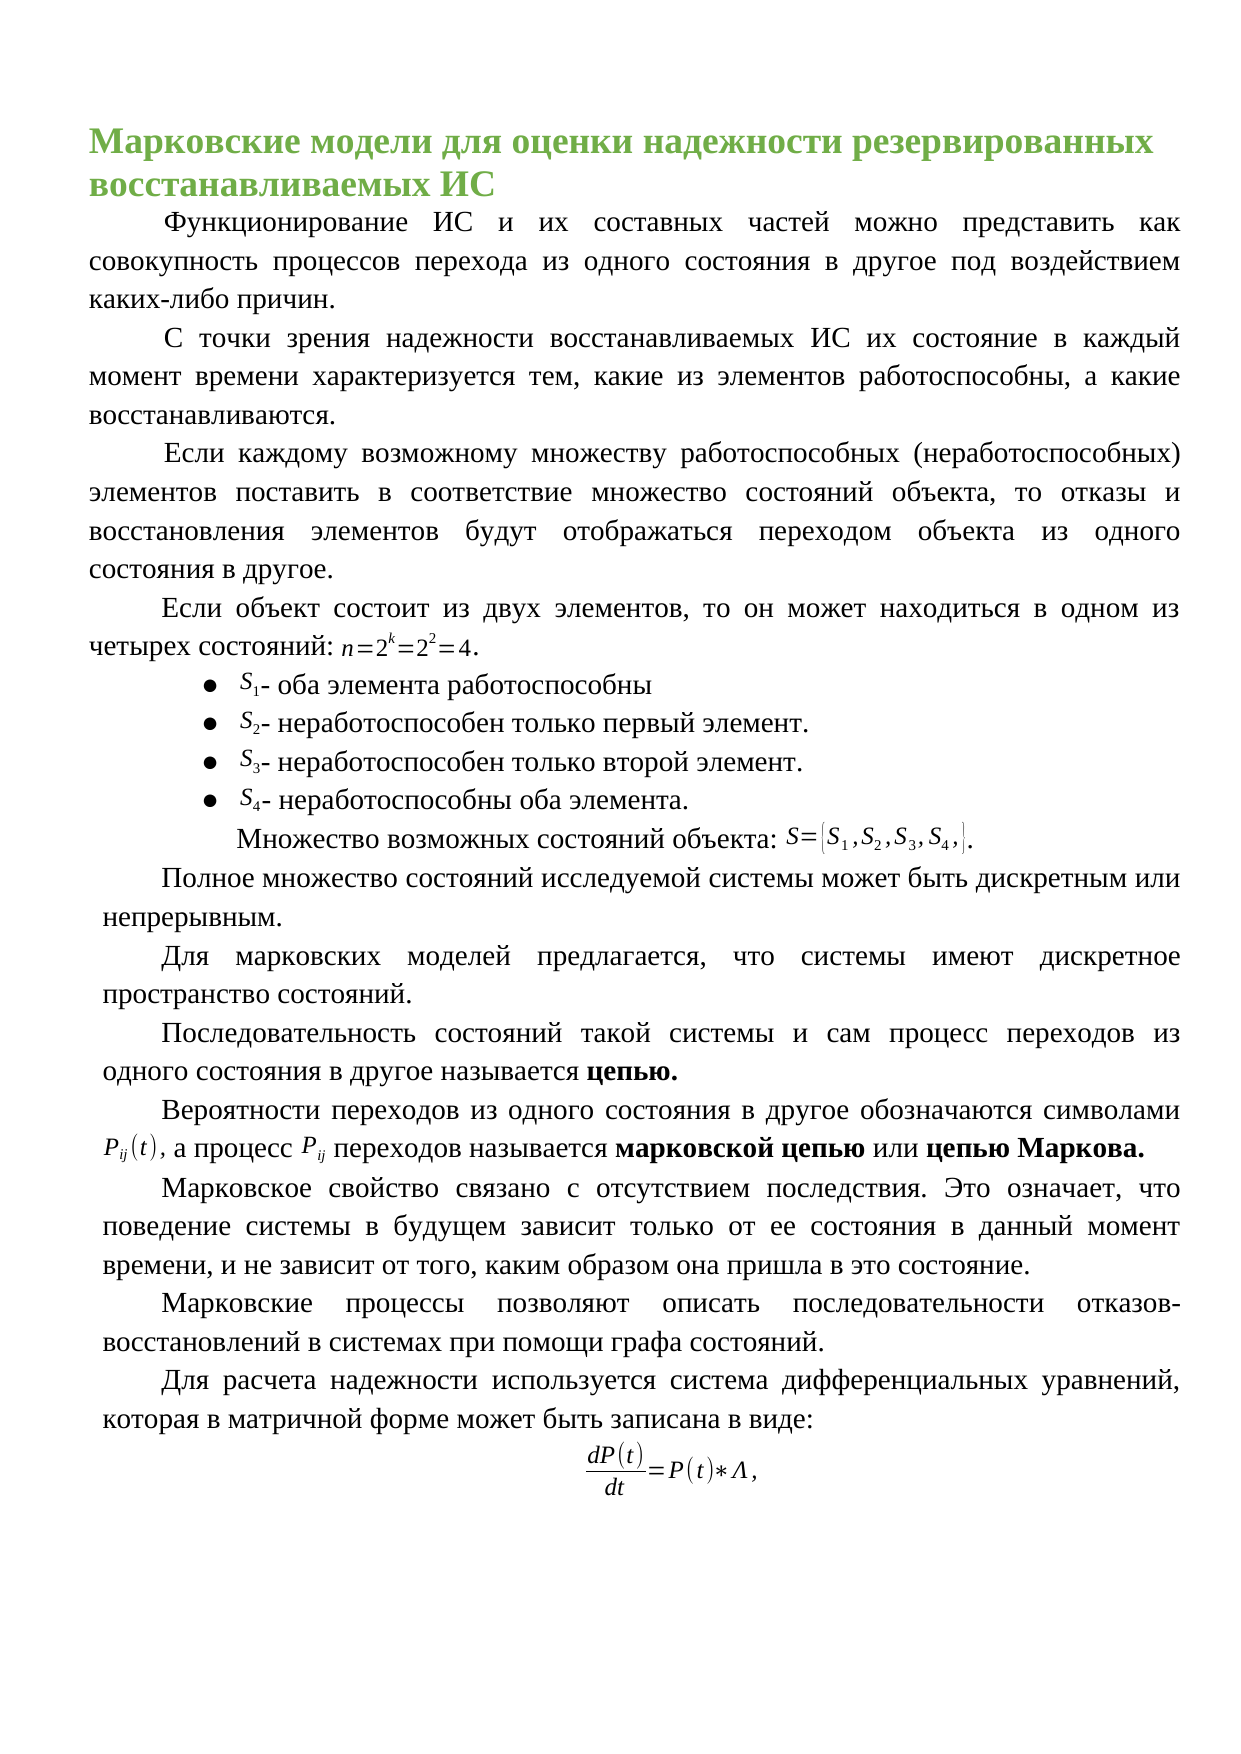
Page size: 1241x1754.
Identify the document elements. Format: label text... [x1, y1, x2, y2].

list - неработоспособны оба элемента. [201, 782, 1181, 816]
text Марковское свойство связано с отсутствием последствия. Это означает, что поведение системы в будущем зависит только от ее состояния в данный момент времени, и не зависит от того, каким образом она пришла в это состояние. [102, 1170, 1181, 1280]
list - оба элемента работоспособны [201, 667, 1181, 700]
text Функционирование ИС и их составных частей можно представить как совокупность процессов перехода из одного состояния в другое под воздействием каких-либо причин. [89, 204, 1181, 315]
text Для марковских моделей предлагается, что системы имеют дискретное пространство состояний. [102, 938, 1181, 1010]
text Если каждому возможному множеству работоспособных (неработоспособных) элементов поставить в соответствие множество состояний объекта, то отказы и восстановления элементов будут отображаться переходом объекта из одного состояния в другое. [89, 436, 1181, 585]
text Для расчета надежности используется система дифференциальных уравнений, которая в матричной форме может быть записана в виде: [102, 1362, 1181, 1434]
text Последовательность состояний такой системы и сам процесс переходов из одного состояния в другое называется цепью. [102, 1015, 1181, 1087]
list - неработоспособен только первый элемент. [201, 705, 1181, 739]
text Полное множество состояний исследуемой системы может быть дискретным или непрерывным. [102, 861, 1181, 933]
text Марковские процессы позволяют описать последовательности отказов-восстановлений в системах при помощи графа состояний. [102, 1285, 1181, 1357]
text Вероятности переходов из одного состояния в другое обозначаются символами а процесс переходов называется марковской цепью или цепью Маркова. [102, 1092, 1181, 1165]
text Марковские модели для оценки надежности резервированных восстанавливаемых ИС [89, 118, 1181, 204]
text С точки зрения надежности восстанавливаемых ИС их состояние в каждый момент времени характеризуется тем, какие из элементов работоспособны, а какие восстанавливаются. [89, 320, 1181, 431]
text Если объект состоит из двух элементов, то он может находиться в одном из четырех состояний: . [89, 590, 1181, 662]
list - неработоспособен только второй элемент. [201, 744, 1181, 777]
text Множество возможных состояний объекта: . [89, 821, 1181, 856]
